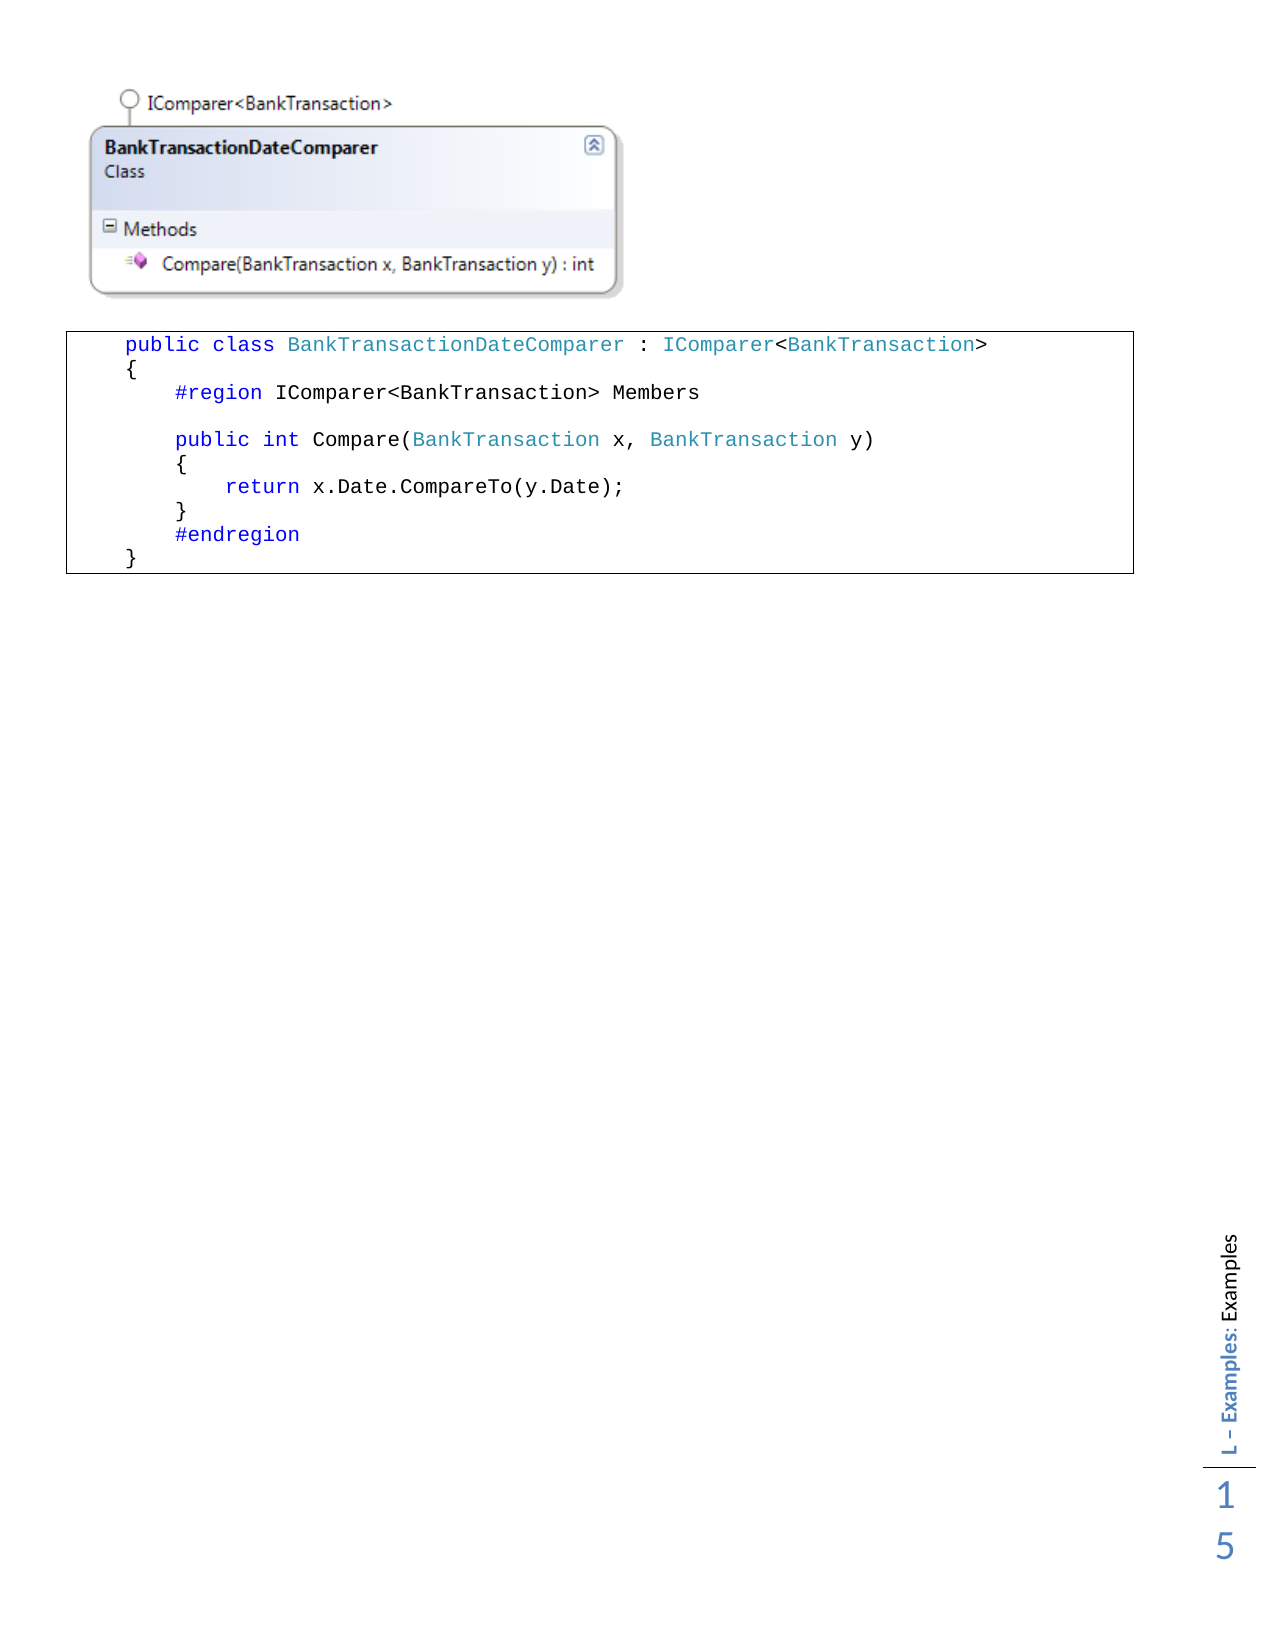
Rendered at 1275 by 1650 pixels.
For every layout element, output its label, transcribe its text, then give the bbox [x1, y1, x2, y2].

text { [75, 453, 1125, 476]
text } [67, 544, 1133, 573]
text } [75, 500, 1125, 523]
text #region IComparer<BankTransaction> Members [75, 382, 1125, 405]
picture [75, 75, 630, 307]
text public int Compare(BankTransaction x, BankTransaction y) [75, 429, 1125, 453]
text return x.Date.CompareTo(y.Date); [75, 476, 1125, 500]
text #endregion [75, 523, 1125, 544]
text { [75, 358, 1125, 382]
text public class BankTransactionDateComparer : IComparer<BankTransaction> [67, 332, 1133, 358]
